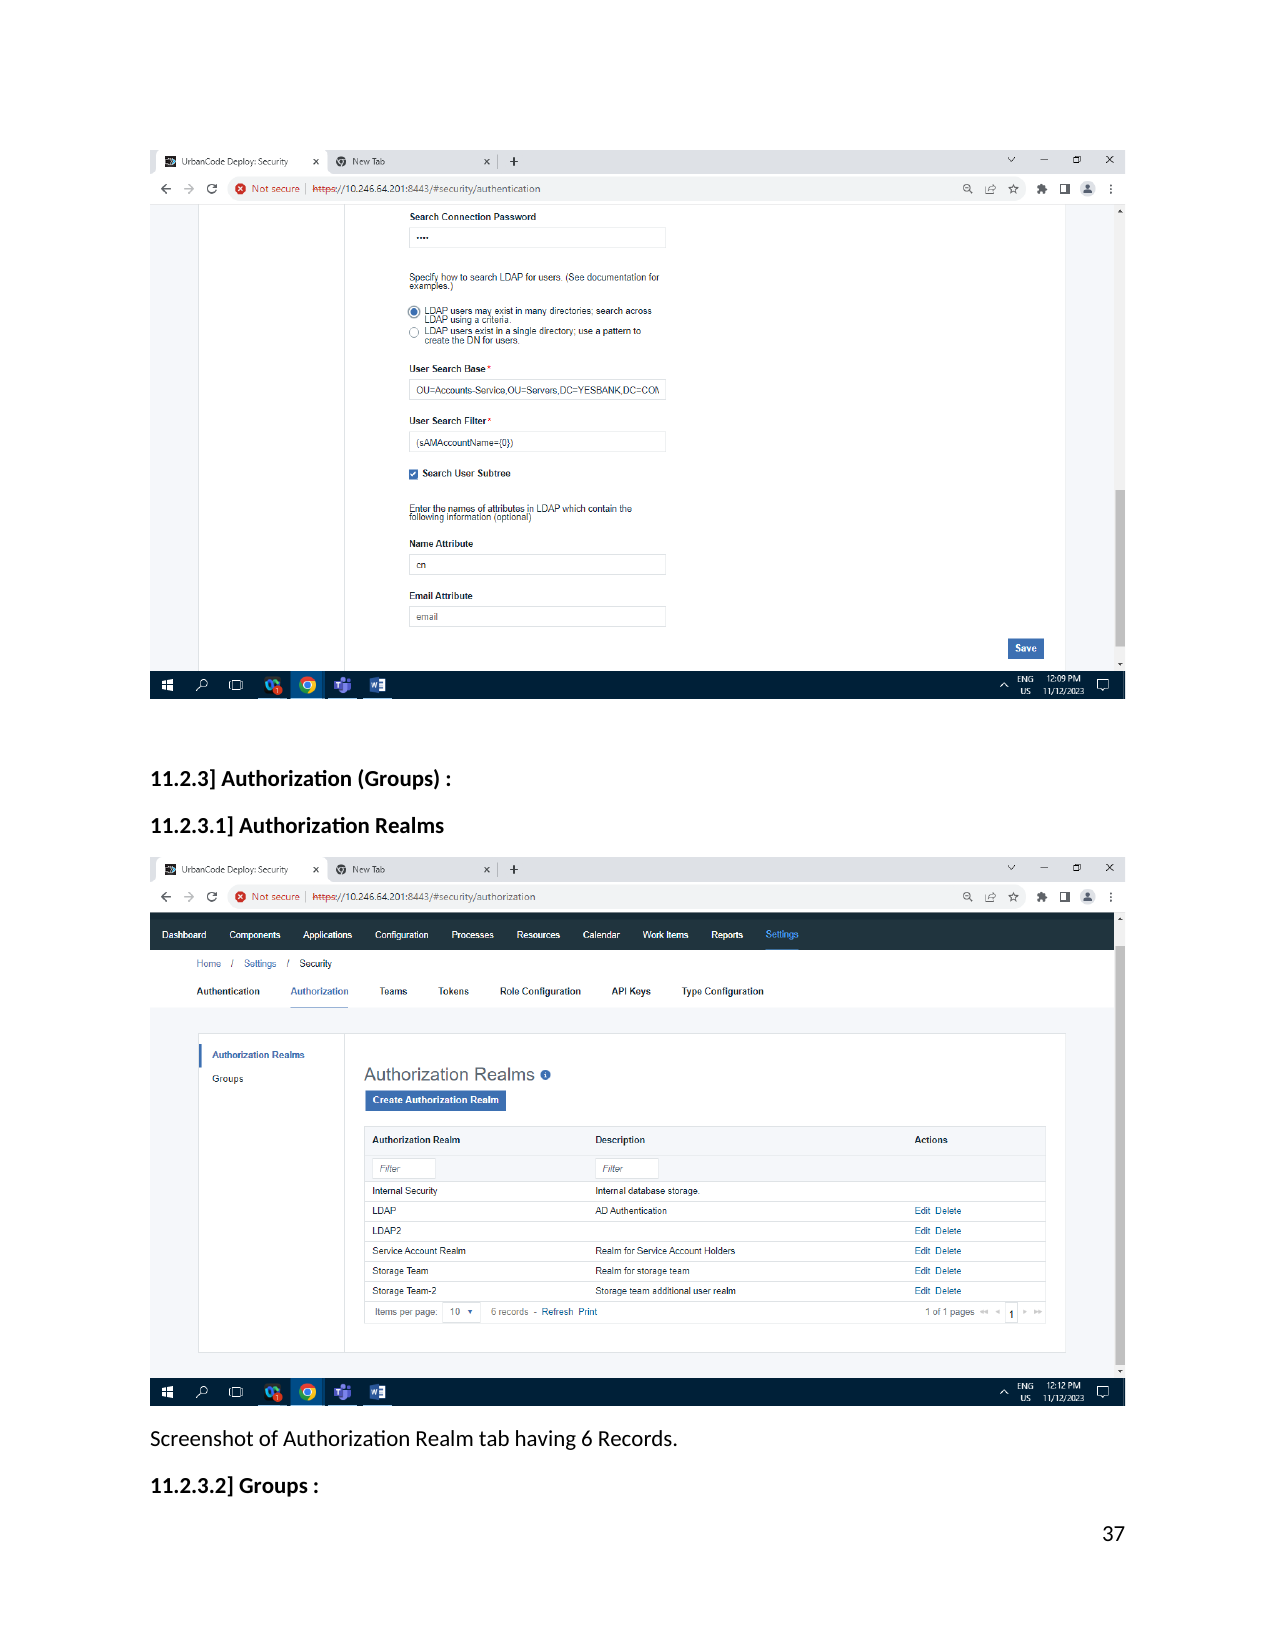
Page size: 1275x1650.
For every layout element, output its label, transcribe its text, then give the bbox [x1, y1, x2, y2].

picture [150, 150, 1125, 699]
text 11.2.3.2] Groups : [150, 1471, 1125, 1499]
text Screenshot of Authorization Realm tab having 6 Records. [150, 1424, 1125, 1453]
picture [150, 857, 1125, 1406]
text 11.2.3] Authorization (Groups) : [150, 764, 1125, 792]
text 11.2.3.1] Authorization Realms [150, 811, 1125, 839]
